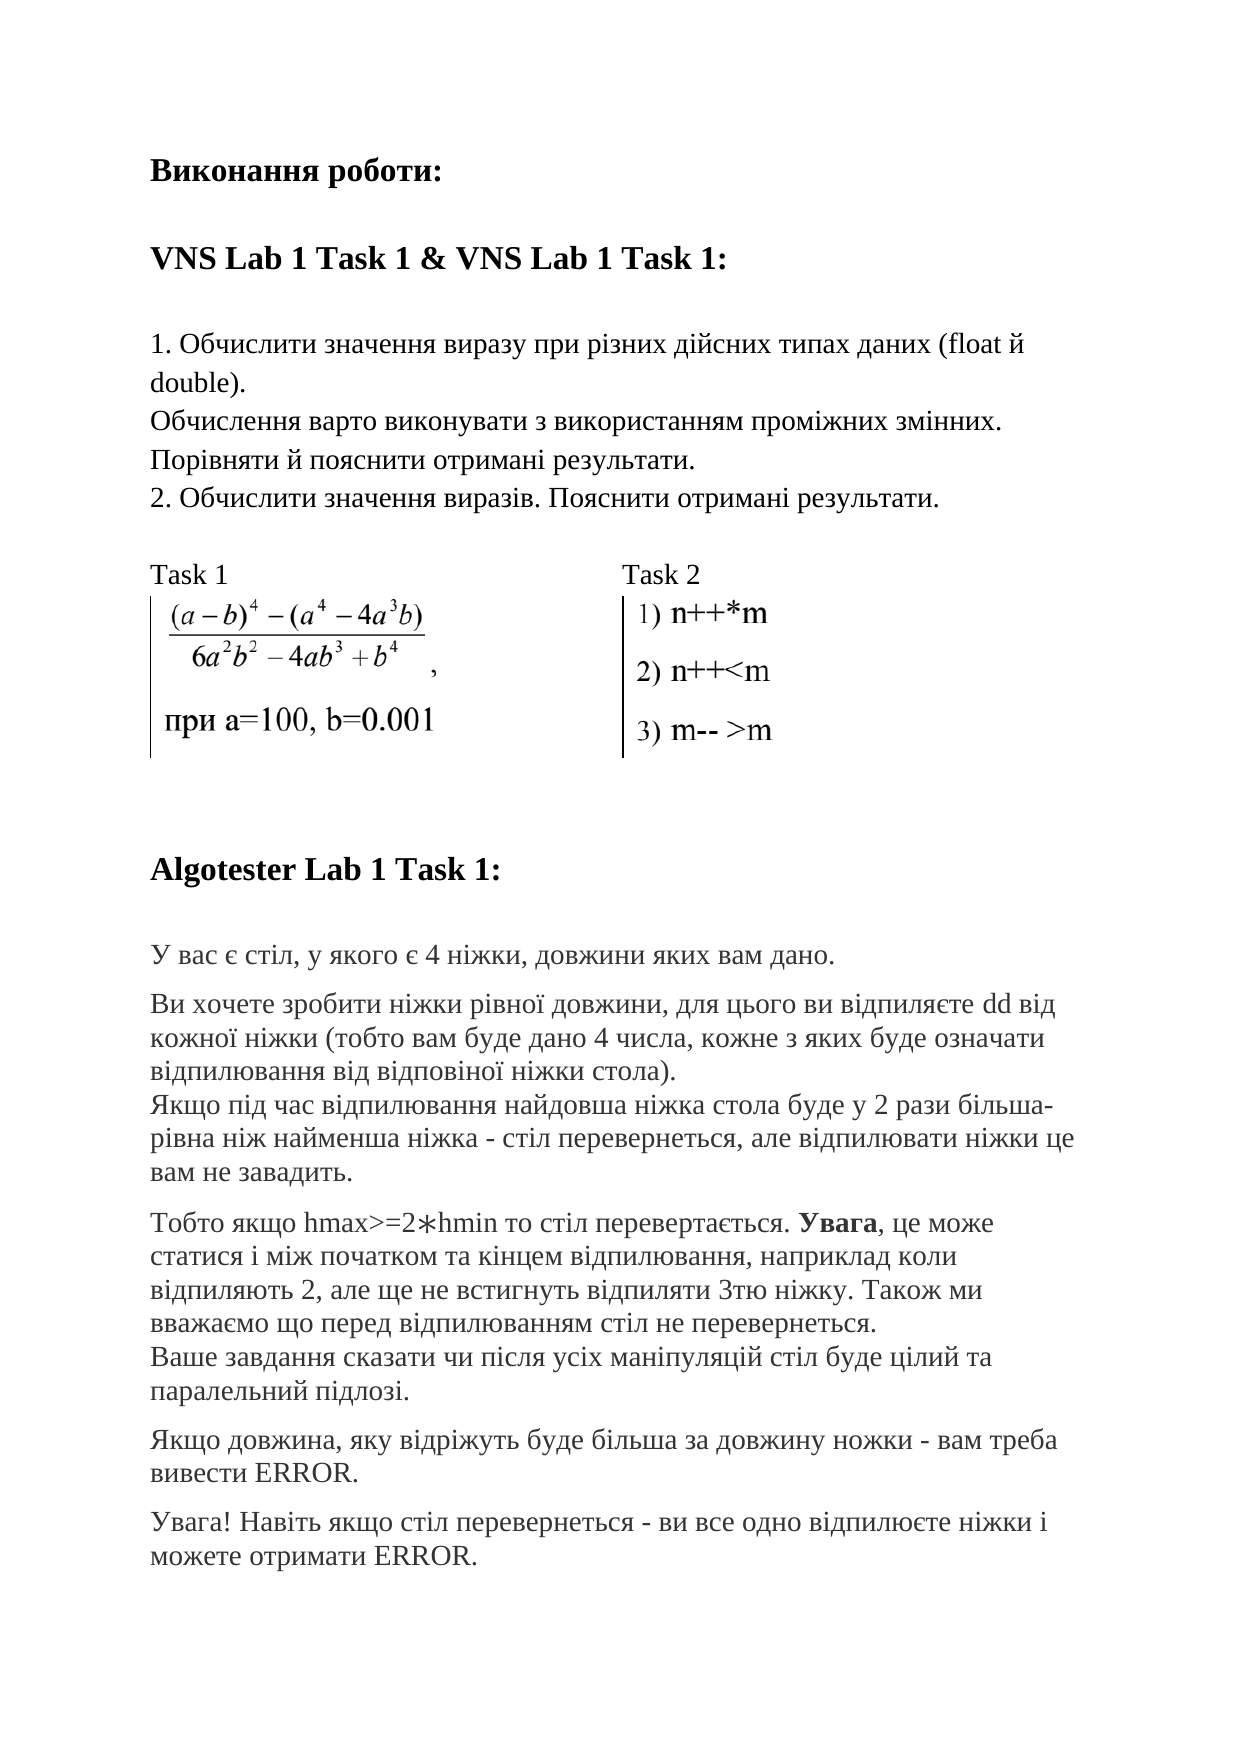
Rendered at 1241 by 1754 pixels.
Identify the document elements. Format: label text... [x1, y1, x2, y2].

text Тобто якщо hmax>=2∗hmin то стіл перевертається. Увага, це може статися і між початком та кінцем відпилювання, наприклад коли відпиляють 2, але ще не встигнуть відпиляти 3тю ніжку. Також ми вважаємо що перед відпилюванням стіл не перевернеться. [150, 1203, 1090, 1339]
text Обчислення варто виконувати з використанням проміжних змінних. [150, 403, 1090, 437]
text Увага! Навіть якщо стіл перевернеться - ви все одно відпилюєте ніжки і можете отримати ERROR. [150, 1504, 1090, 1572]
text 2. Обчислити значення виразів. Пояснити отримані результати. [150, 480, 1090, 514]
text Ваше завдання сказати чи після усіх маніпуляцій стіл буде цілий та паралельний підлозі. [150, 1339, 1090, 1406]
text Порівняти й пояснити отримані результати. [150, 442, 1090, 475]
text Task 1 Task 2 [150, 557, 1090, 591]
picture [150, 596, 1091, 758]
text Виконання роботи: [150, 150, 1090, 188]
text VNS Lab 1 Task 1 & VNS Lab 1 Task 1: [150, 238, 1090, 276]
text Якщо довжина, яку відріжуть буде більша за довжину ножки - вам треба вивести ERROR. [150, 1422, 1090, 1489]
text Якщо під час відпилювання найдовша ніжка стола буде у 2 рази більша-рівна ніж найменша ніжка - стіл перевернеться, але відпилювати ніжки це вам не завадить. [150, 1087, 1090, 1188]
text 1. Обчислити значення виразу при різних дійсних типах даних (float й double). [150, 326, 1090, 398]
text У вас є стіл, у якого є 4 ніжки, довжини яких вам дано. [150, 937, 1090, 971]
text Algotester Lab 1 Task 1: [150, 849, 1090, 887]
text Ви хочете зробити ніжки рівної довжини, для цього ви відпиляєте dd від кожної ніжки (тобто вам буде дано 4 числа, кожне з яких буде означати відпилювання від відповіної ніжки стола). [150, 986, 1090, 1087]
